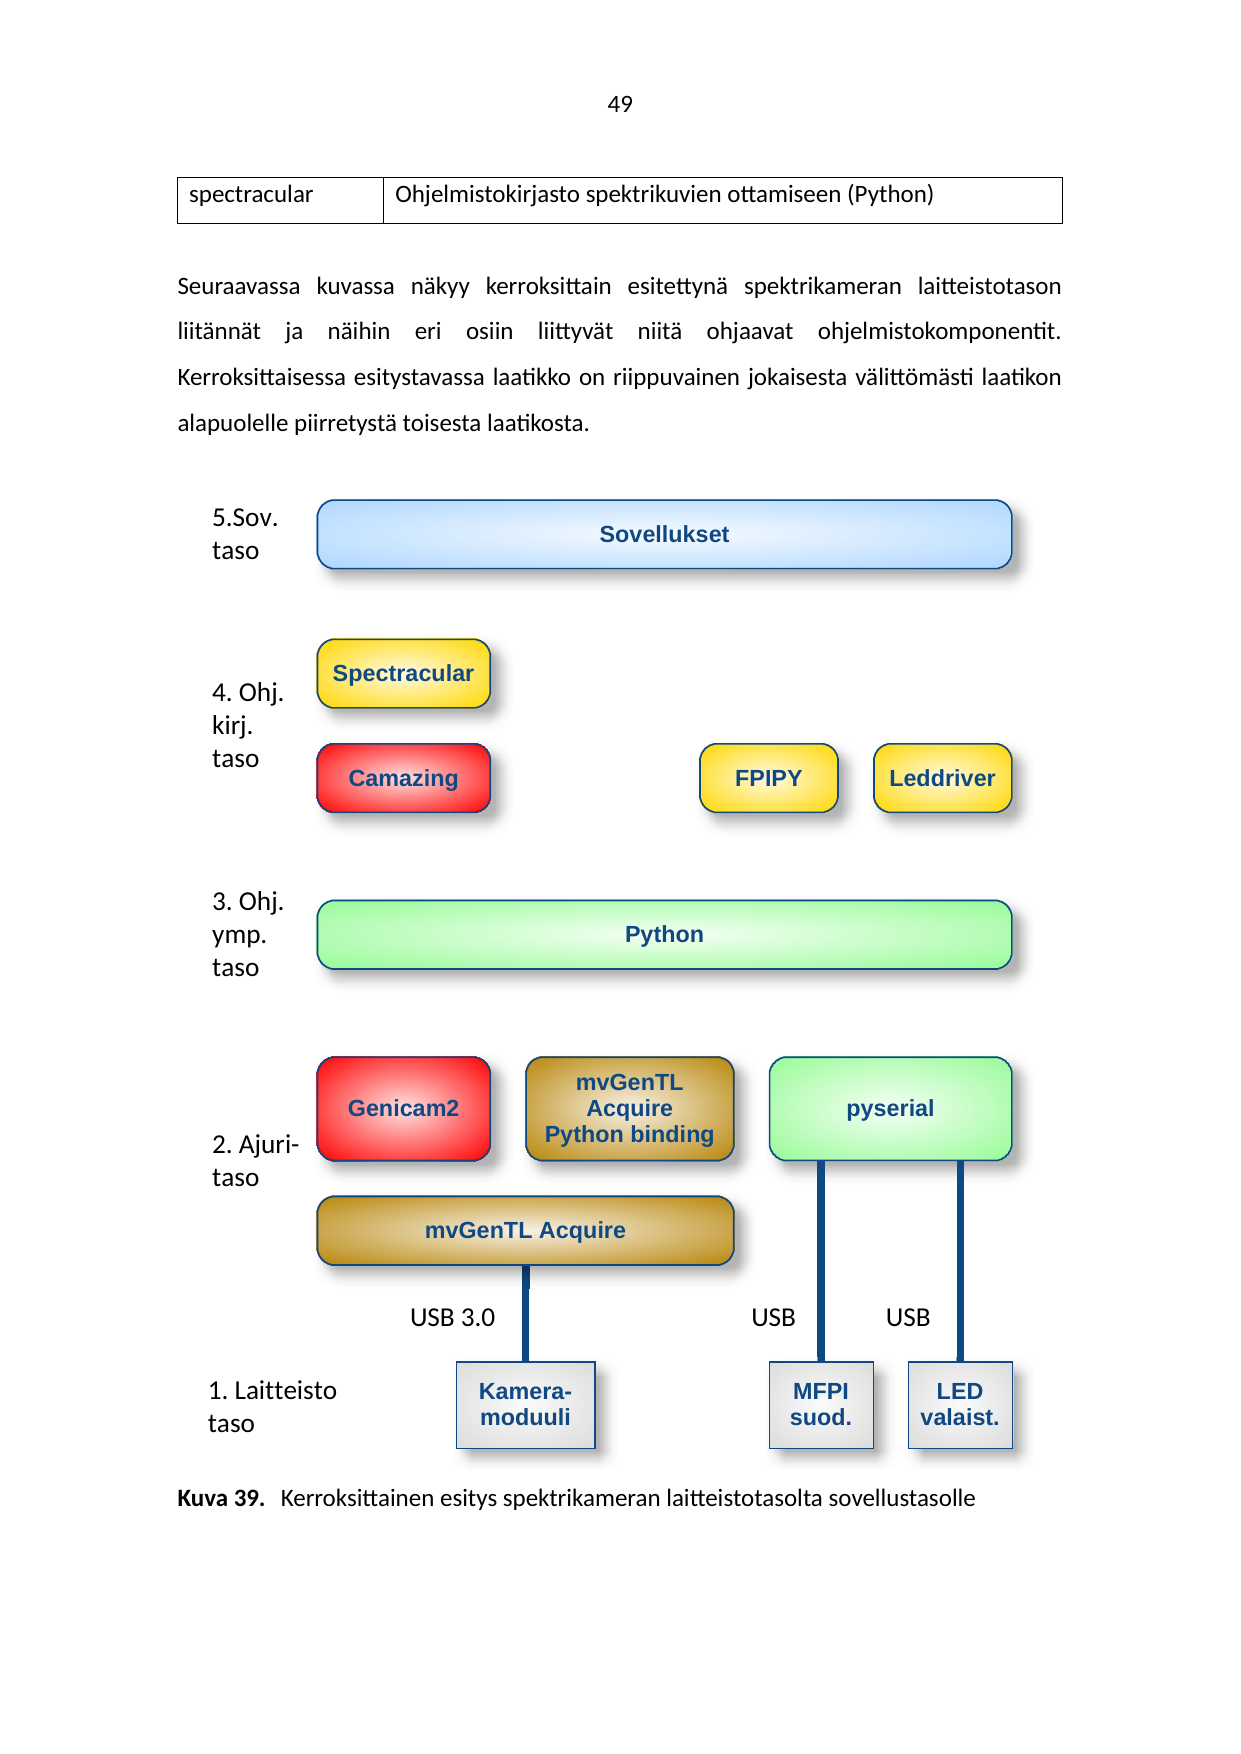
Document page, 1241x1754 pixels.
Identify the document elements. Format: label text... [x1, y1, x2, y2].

text Seuraavassa kuvassa näkyy kerroksittain esitettynä spektrikameran laitteistotason liitännät ja näihin eri osiin liittyvät niitä ohjaavat ohjelmistokomponentit. Kerroksittaisessa esitystavassa laatikko on riippuvainen jokaisesta välittömästi laatikon alapuolelle piirretystä toisesta laatikosta. [177, 270, 1063, 437]
text Kuva 39. Kerroksittainen esitys spektrikameran laitteistotasolta sovellustasolle [177, 1482, 1063, 1513]
table_cell Ohjelmistokirjasto spektrikuvien ottamiseen (Python) [384, 178, 1062, 223]
table_cell spectracular [178, 178, 383, 223]
